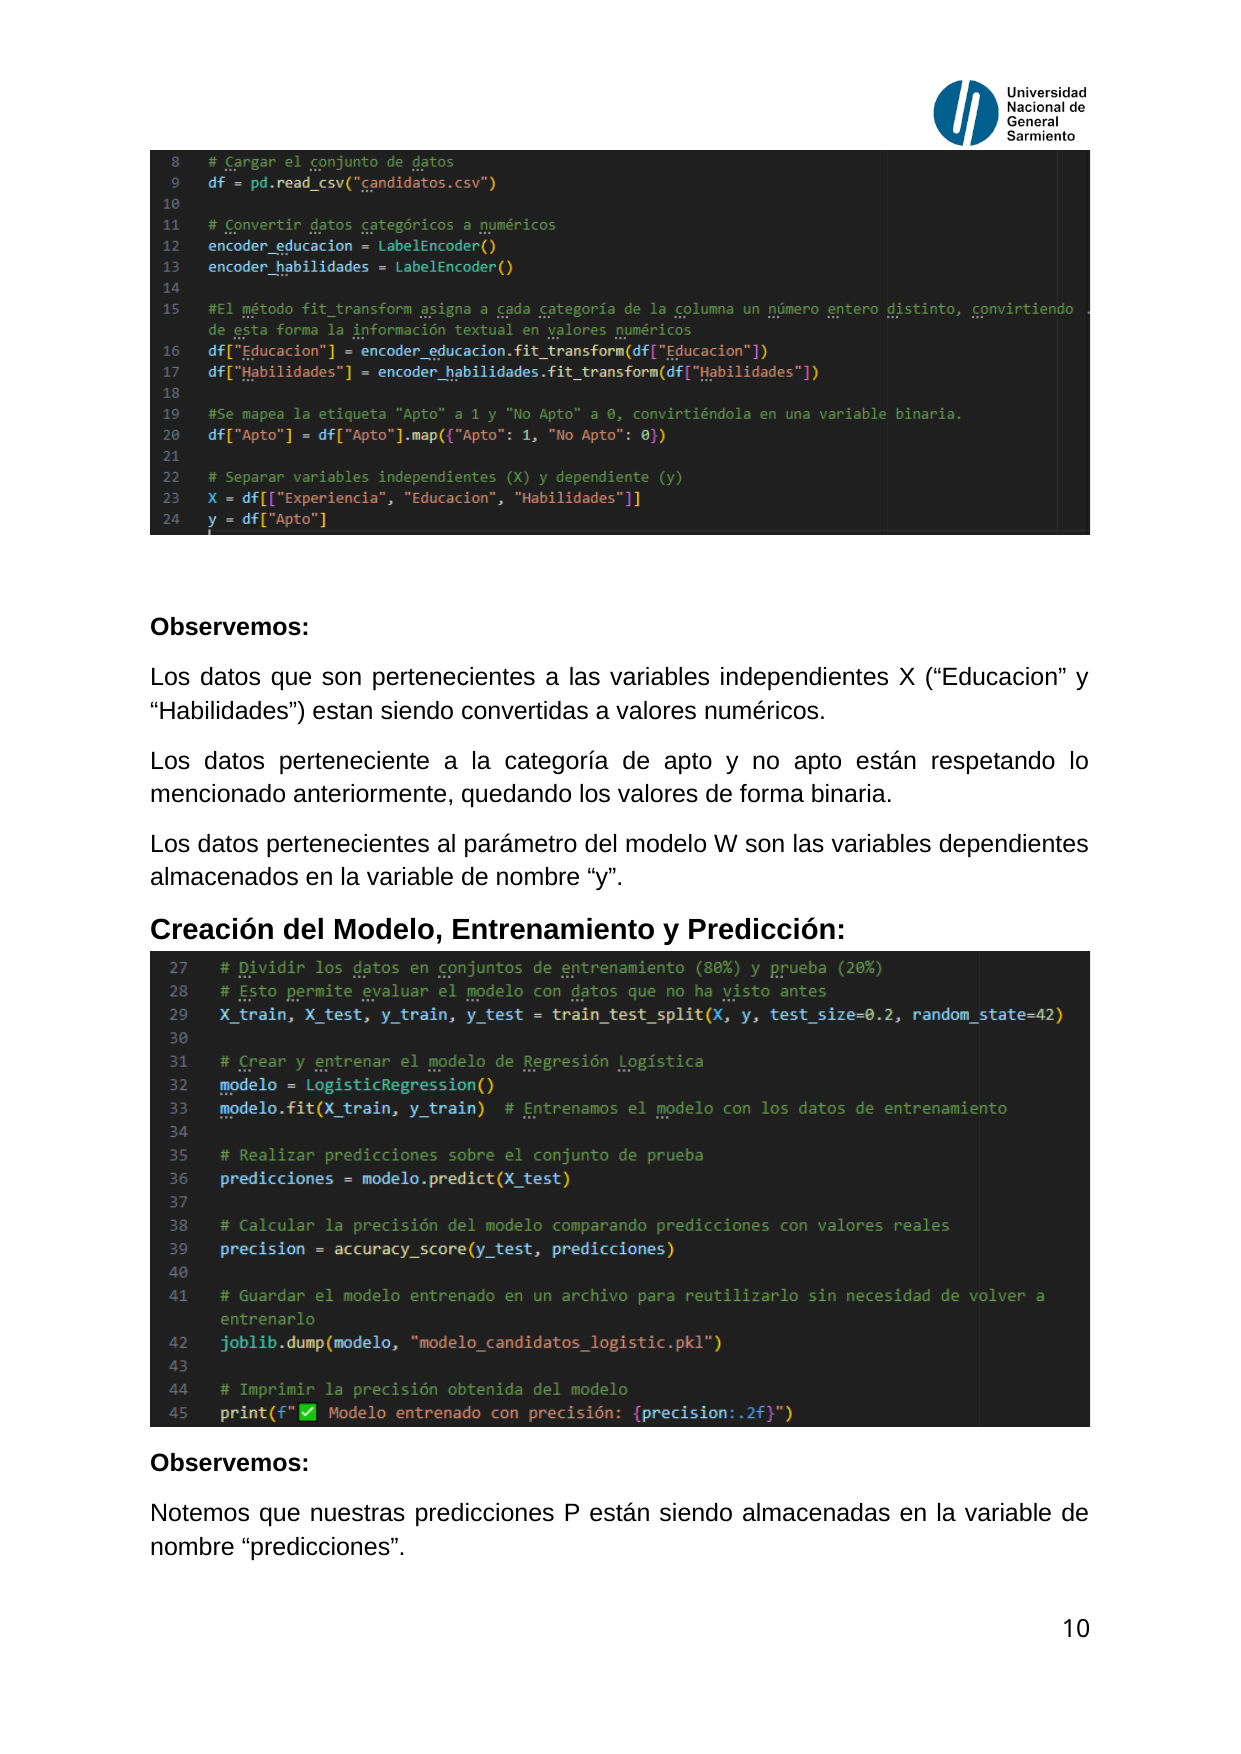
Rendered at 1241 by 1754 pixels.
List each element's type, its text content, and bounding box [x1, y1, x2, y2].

picture [150, 150, 1091, 535]
picture [931, 75, 1091, 149]
text Observemos: [150, 1448, 1090, 1477]
text Los datos que son pertenecientes a las variables independientes X (“Educacion” y “Habilidades”) estan siendo convertidas a valores numéricos. [150, 662, 1090, 724]
text Los datos pertenecientes al parámetro del modelo W son las variables dependientes almacenados en la variable de nombre “y”. [150, 829, 1090, 891]
text Observemos: [150, 612, 1090, 641]
text Creación del Modelo, Entrenamiento y Predicción: [150, 912, 1090, 951]
picture [150, 951, 1091, 1427]
text Los datos perteneciente a la categoría de apto y no apto están respetando lo mencionado anteriormente, quedando los valores de forma binaria. [150, 746, 1090, 808]
text Notemos que nuestras predicciones P están siendo almacenadas en la variable de nombre “predicciones”. [150, 1498, 1090, 1561]
